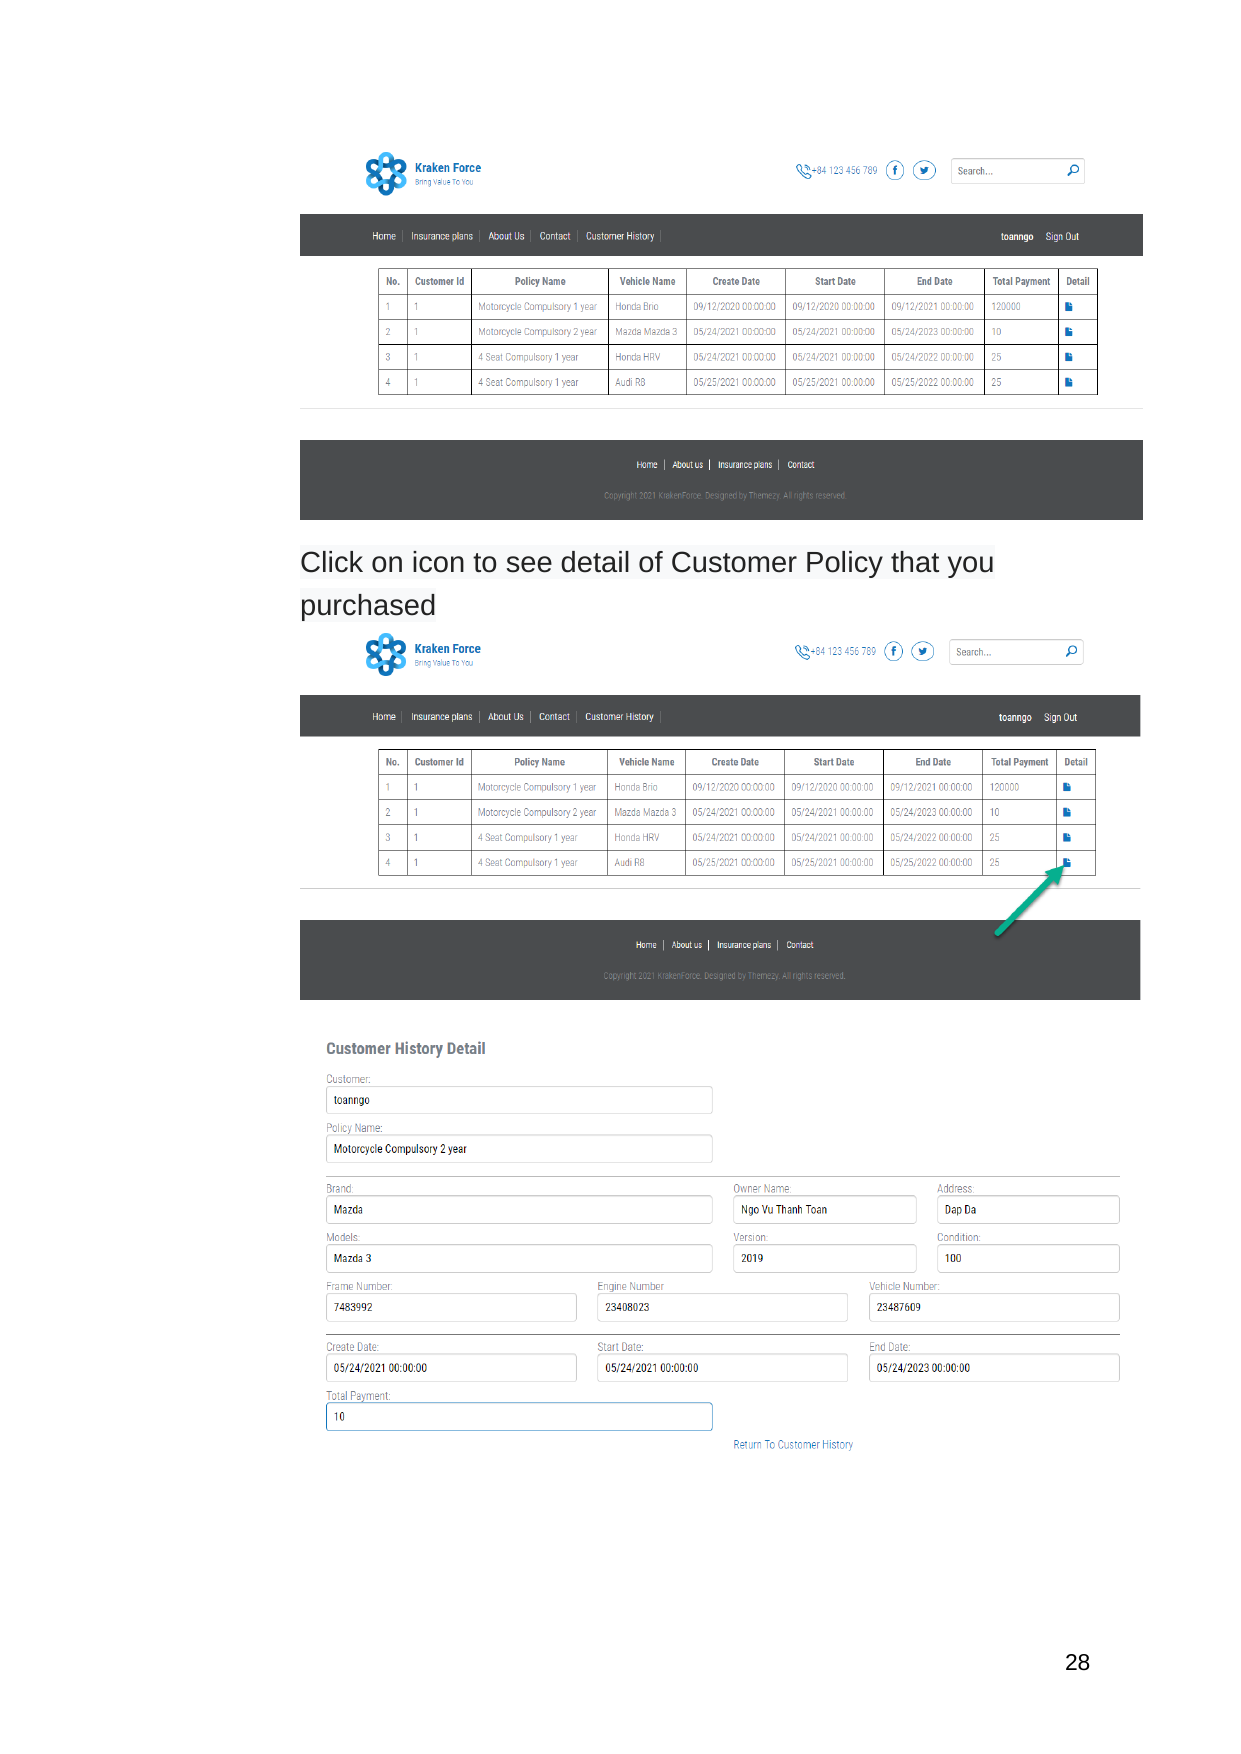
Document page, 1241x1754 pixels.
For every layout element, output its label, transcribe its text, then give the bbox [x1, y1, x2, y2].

picture [300, 1025, 1210, 1467]
picture [300, 150, 1143, 538]
picture [300, 631, 1141, 1018]
text Click on icon to see detail of Customer Policy that you purchased [300, 545, 1090, 622]
